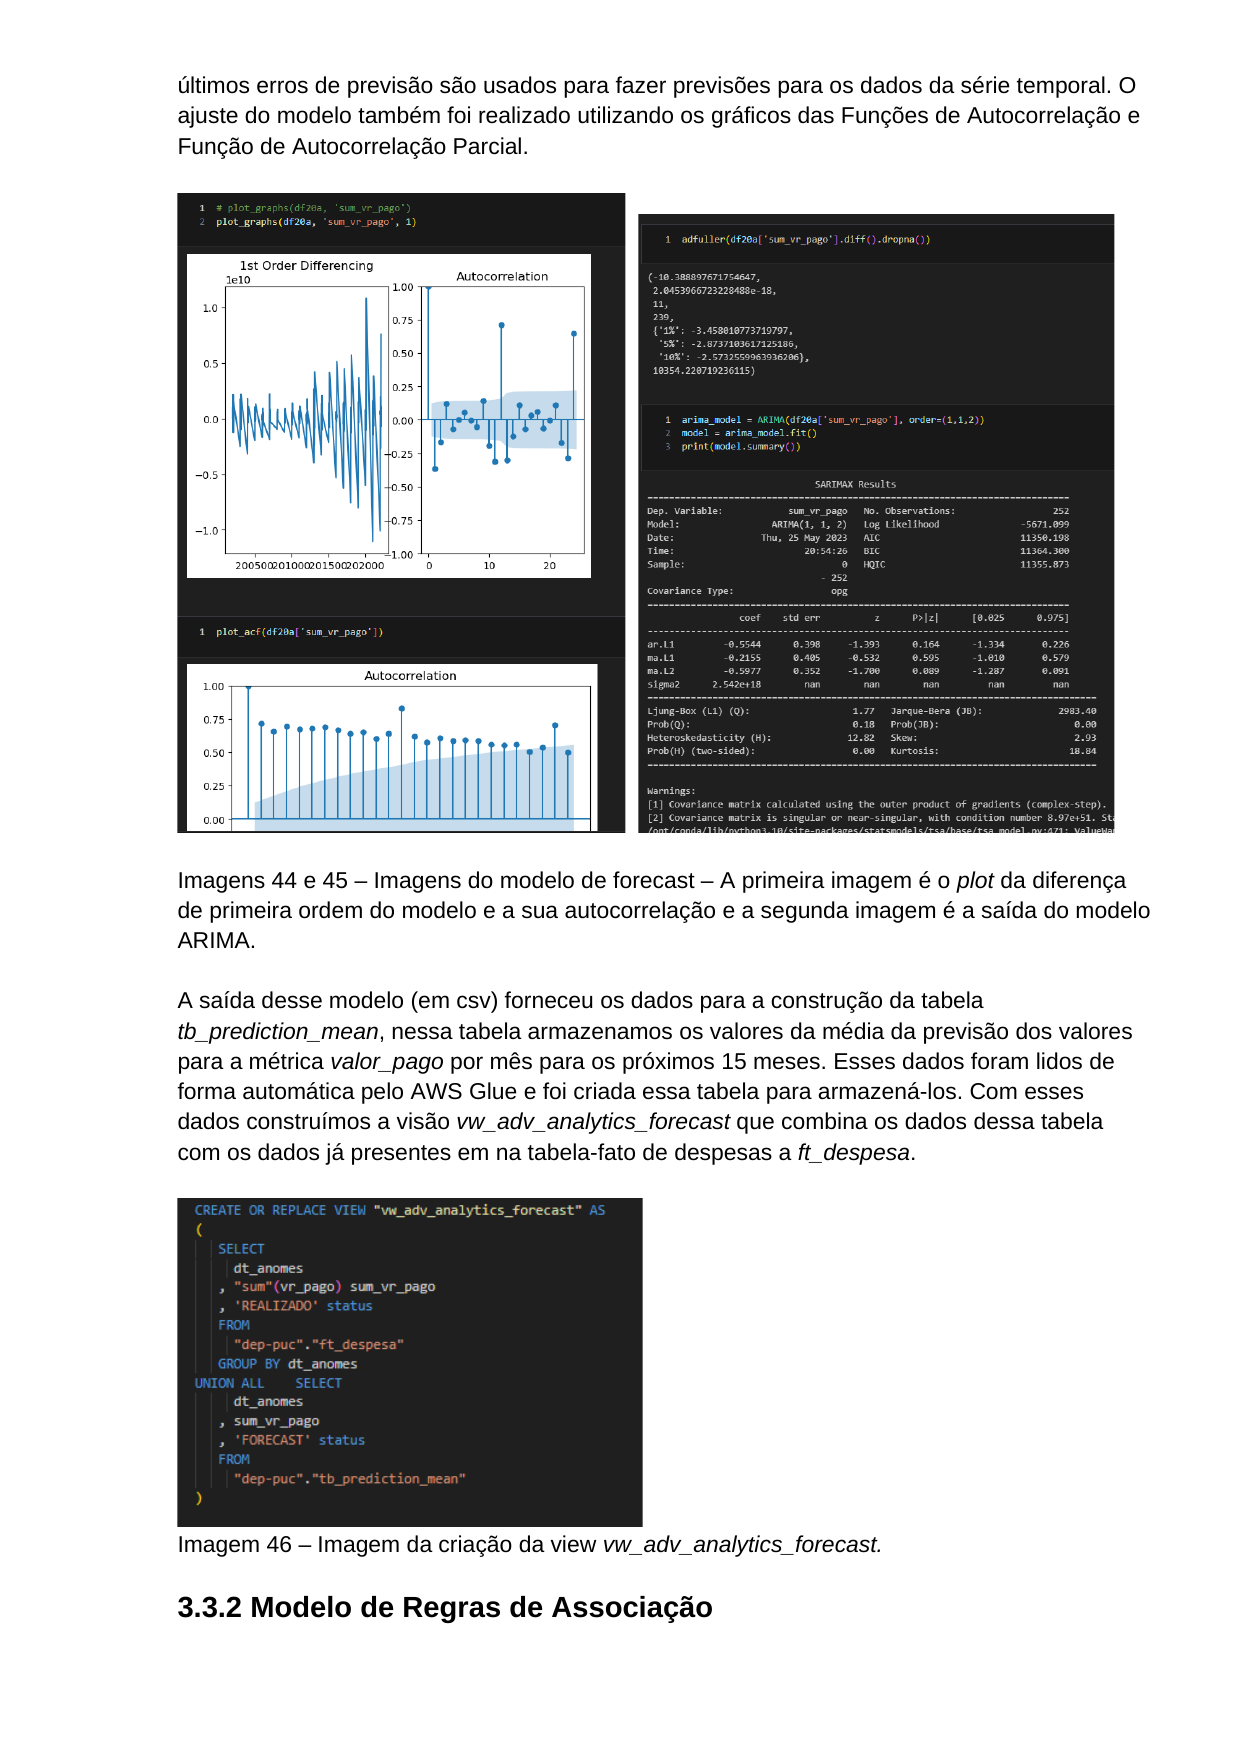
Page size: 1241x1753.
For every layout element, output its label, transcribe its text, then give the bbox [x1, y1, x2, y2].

text Imagem 46 – Imagem da criação da view vw_adv_analytics_forecast. [177, 1531, 1151, 1557]
text A saída desse modelo (em csv) forneceu os dados para a construção da tabela tb_prediction_mean, nessa tabela armazenamos os valores da média da previsão dos valores para a métrica valor_pago por mês para os próximos 15 meses. Esses dados foram lidos de forma automática pelo AWS Glue e foi criada essa tabela para armazená-los. Com esses dados construímos a visão vw_adv_analytics_forecast que combina os dados dessa tabela com os dados já presentes em na tabela-fato de despesas a ft_despesa. [177, 987, 1151, 1165]
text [177, 72, 1151, 159]
text Imagens 44 e 45 – Imagens do modelo de forecast – A primeira imagem é o plot da diferença de primeira ordem do modelo e a sua autocorrelação e a segunda imagem é a saída do modelo ARIMA. [177, 867, 1151, 953]
picture [177, 1198, 643, 1527]
picture [638, 214, 1115, 833]
subtitle 3.3.2 Modelo de Regras de Associação [177, 1590, 1151, 1624]
picture [177, 193, 626, 833]
